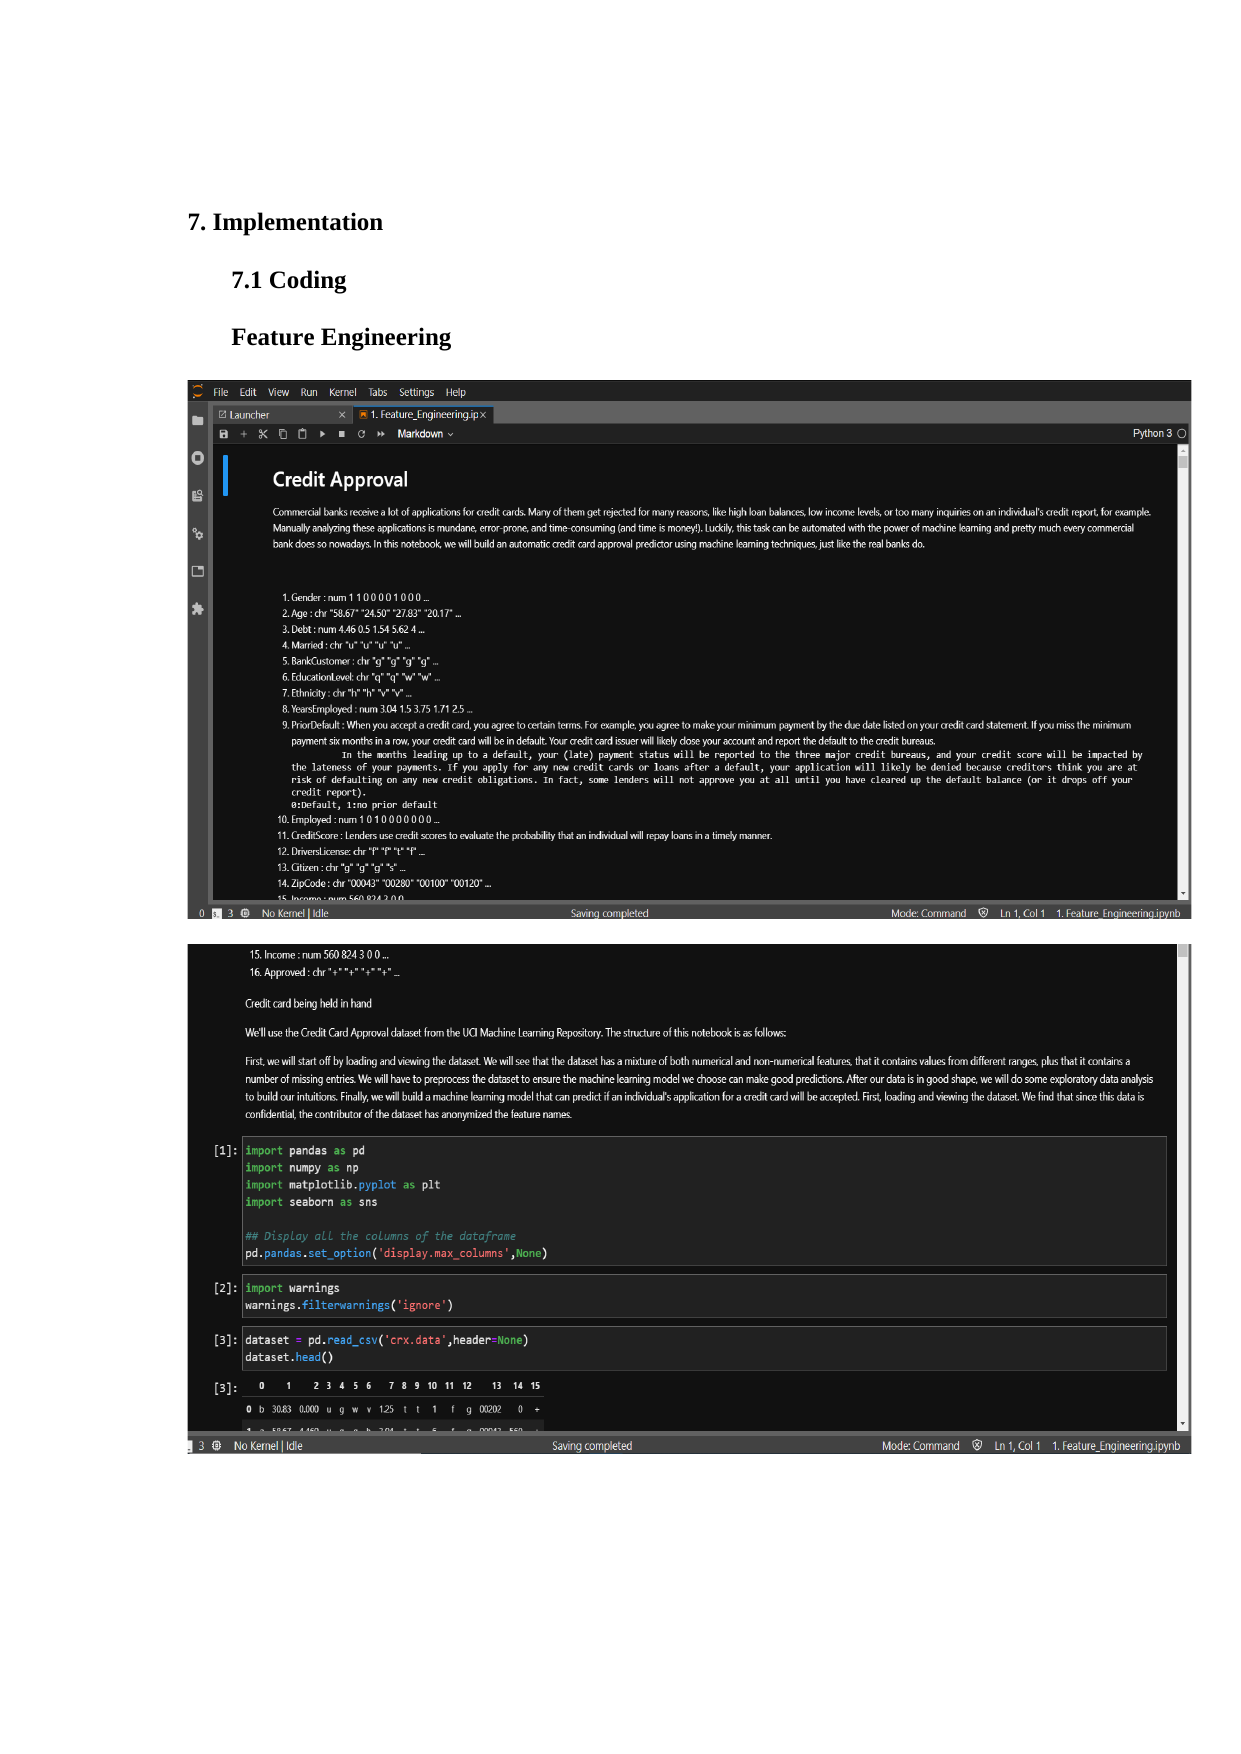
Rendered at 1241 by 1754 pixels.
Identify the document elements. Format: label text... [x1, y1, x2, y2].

list Feature Engineering [187, 322, 1053, 351]
picture [187, 944, 1192, 1454]
list Implementation [187, 207, 1053, 236]
list 7.1 Coding [187, 265, 1053, 294]
picture [187, 380, 1192, 919]
